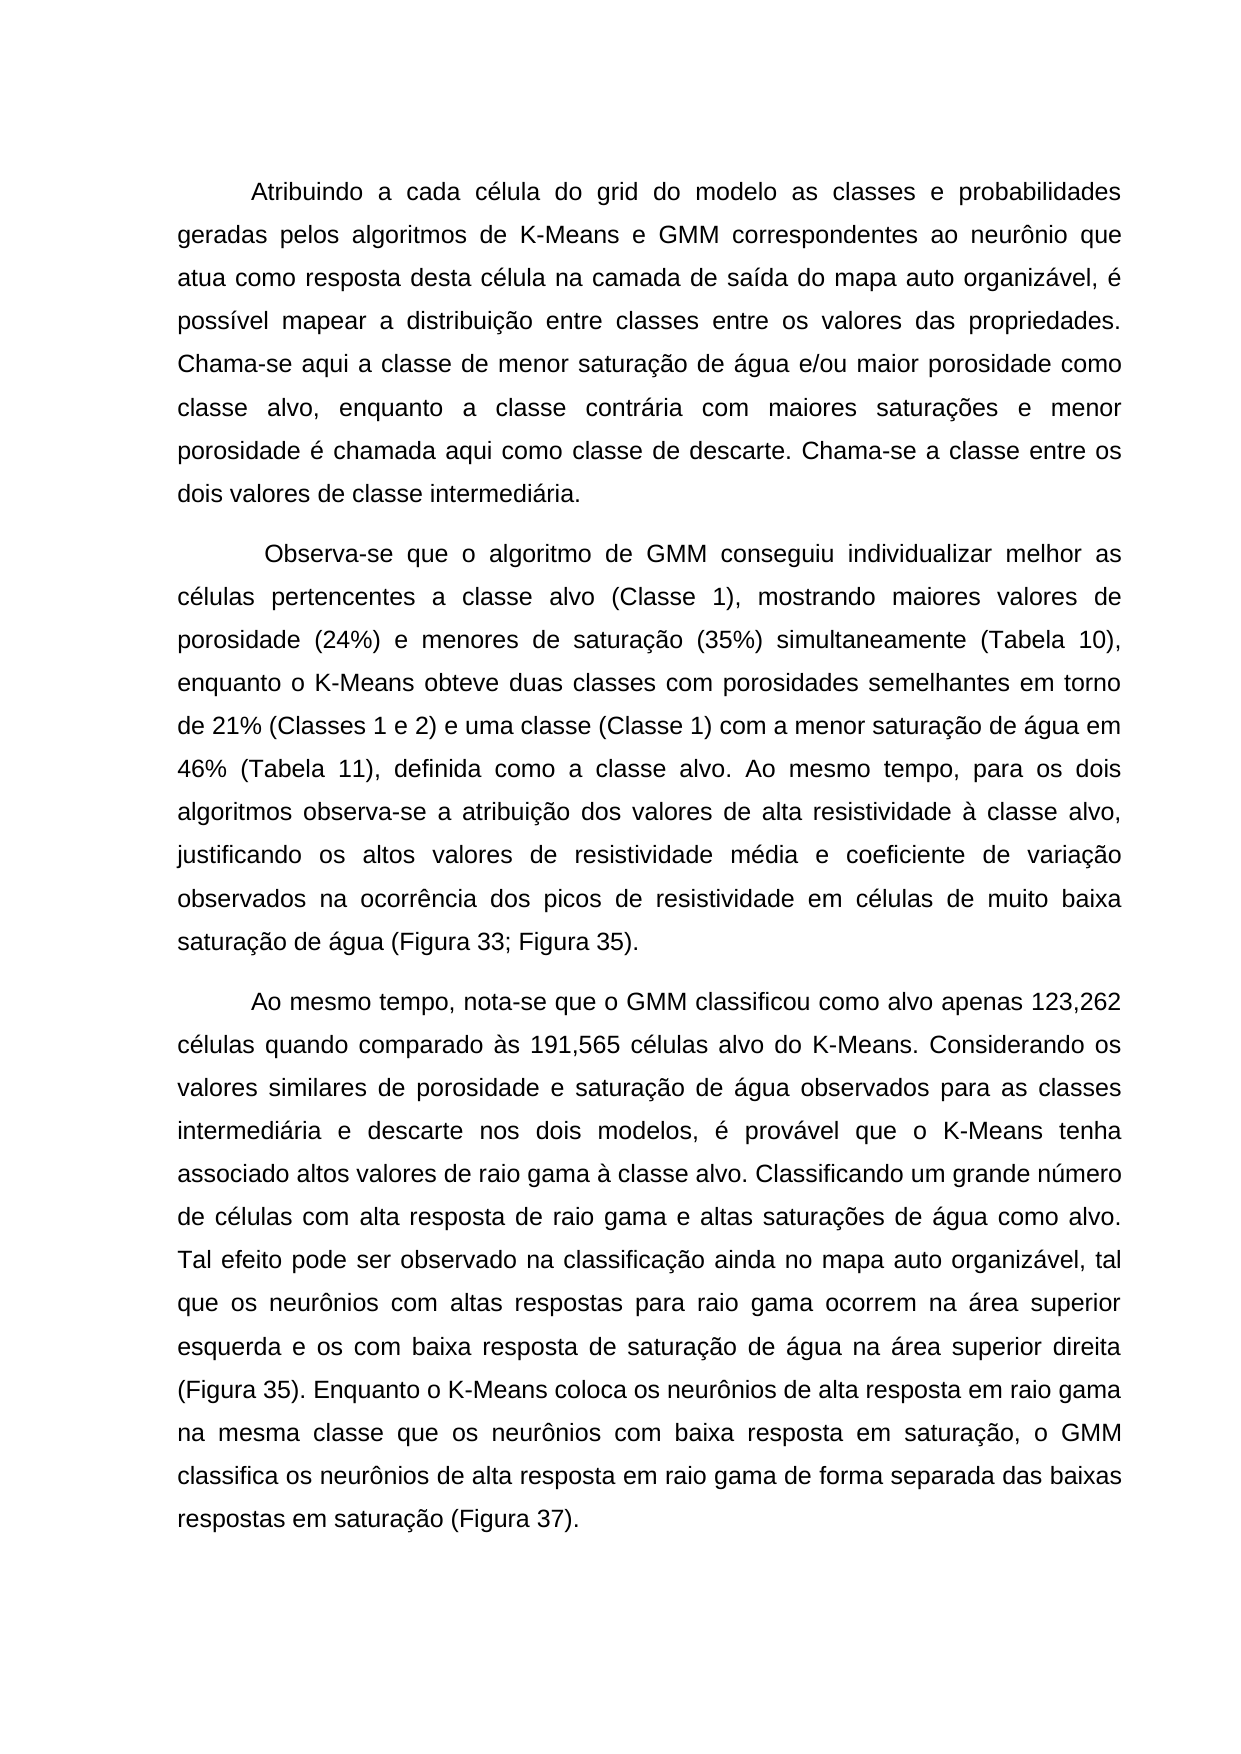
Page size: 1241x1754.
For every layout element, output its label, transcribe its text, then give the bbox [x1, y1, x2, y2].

text Ao mesmo tempo, nota-se que o GMM classificou como alvo apenas 123,262 células quando comparado às 191,565 células alvo do K-Means. Considerando os valores similares de porosidade e saturação de água observados para as classes intermediária e descarte nos dois modelos, é provável que o K-Means tenha associado altos valores de raio gama à classe alvo. Classificando um grande número de células com alta resposta de raio gama e altas saturações de água como alvo. Tal efeito pode ser observado na classificação ainda no mapa auto organizável, tal que os neurônios com altas respostas para raio gama ocorrem na área superior esquerda e os com baixa resposta de saturação de água na área superior direita (Figura 35). Enquanto o K-Means coloca os neurônios de alta resposta em raio gama na mesma classe que os neurônios com baixa resposta em saturação, o GMM classifica os neurônios de alta resposta em raio gama de forma separada das baixas respostas em saturação (Figura 37). [177, 987, 1123, 1533]
text Observa-se que o algoritmo de GMM conseguiu individualizar melhor as células pertencentes a classe alvo (Classe 1), mostrando maiores valores de porosidade (24%) e menores de saturação (35%) simultaneamente (Tabela 10), enquanto o K-Means obteve duas classes com porosidades semelhantes em torno de 21% (Classes 1 e 2) e uma classe (Classe 1) com a menor saturação de água em 46% (Tabela 11), definida como a classe alvo. Ao mesmo tempo, para os dois algoritmos observa-se a atribuição dos valores de alta resistividade à classe alvo, justificando os altos valores de resistividade média e coeficiente de variação observados na ocorrência dos picos de resistividade em células de muito baixa saturação de água (Figura 33; Figura 35). [177, 539, 1123, 956]
text Atribuindo a cada célula do grid do modelo as classes e probabilidades geradas pelos algoritmos de K-Means e GMM correspondentes ao neurônio que atua como resposta desta célula na camada de saída do mapa auto organizável, é possível mapear a distribuição entre classes entre os valores das propriedades. Chama-se aqui a classe de menor saturação de água e/ou maior porosidade como classe alvo, enquanto a classe contrária com maiores saturações e menor porosidade é chamada aqui como classe de descarte. Chama-se a classe entre os dois valores de classe intermediária. [177, 177, 1123, 508]
